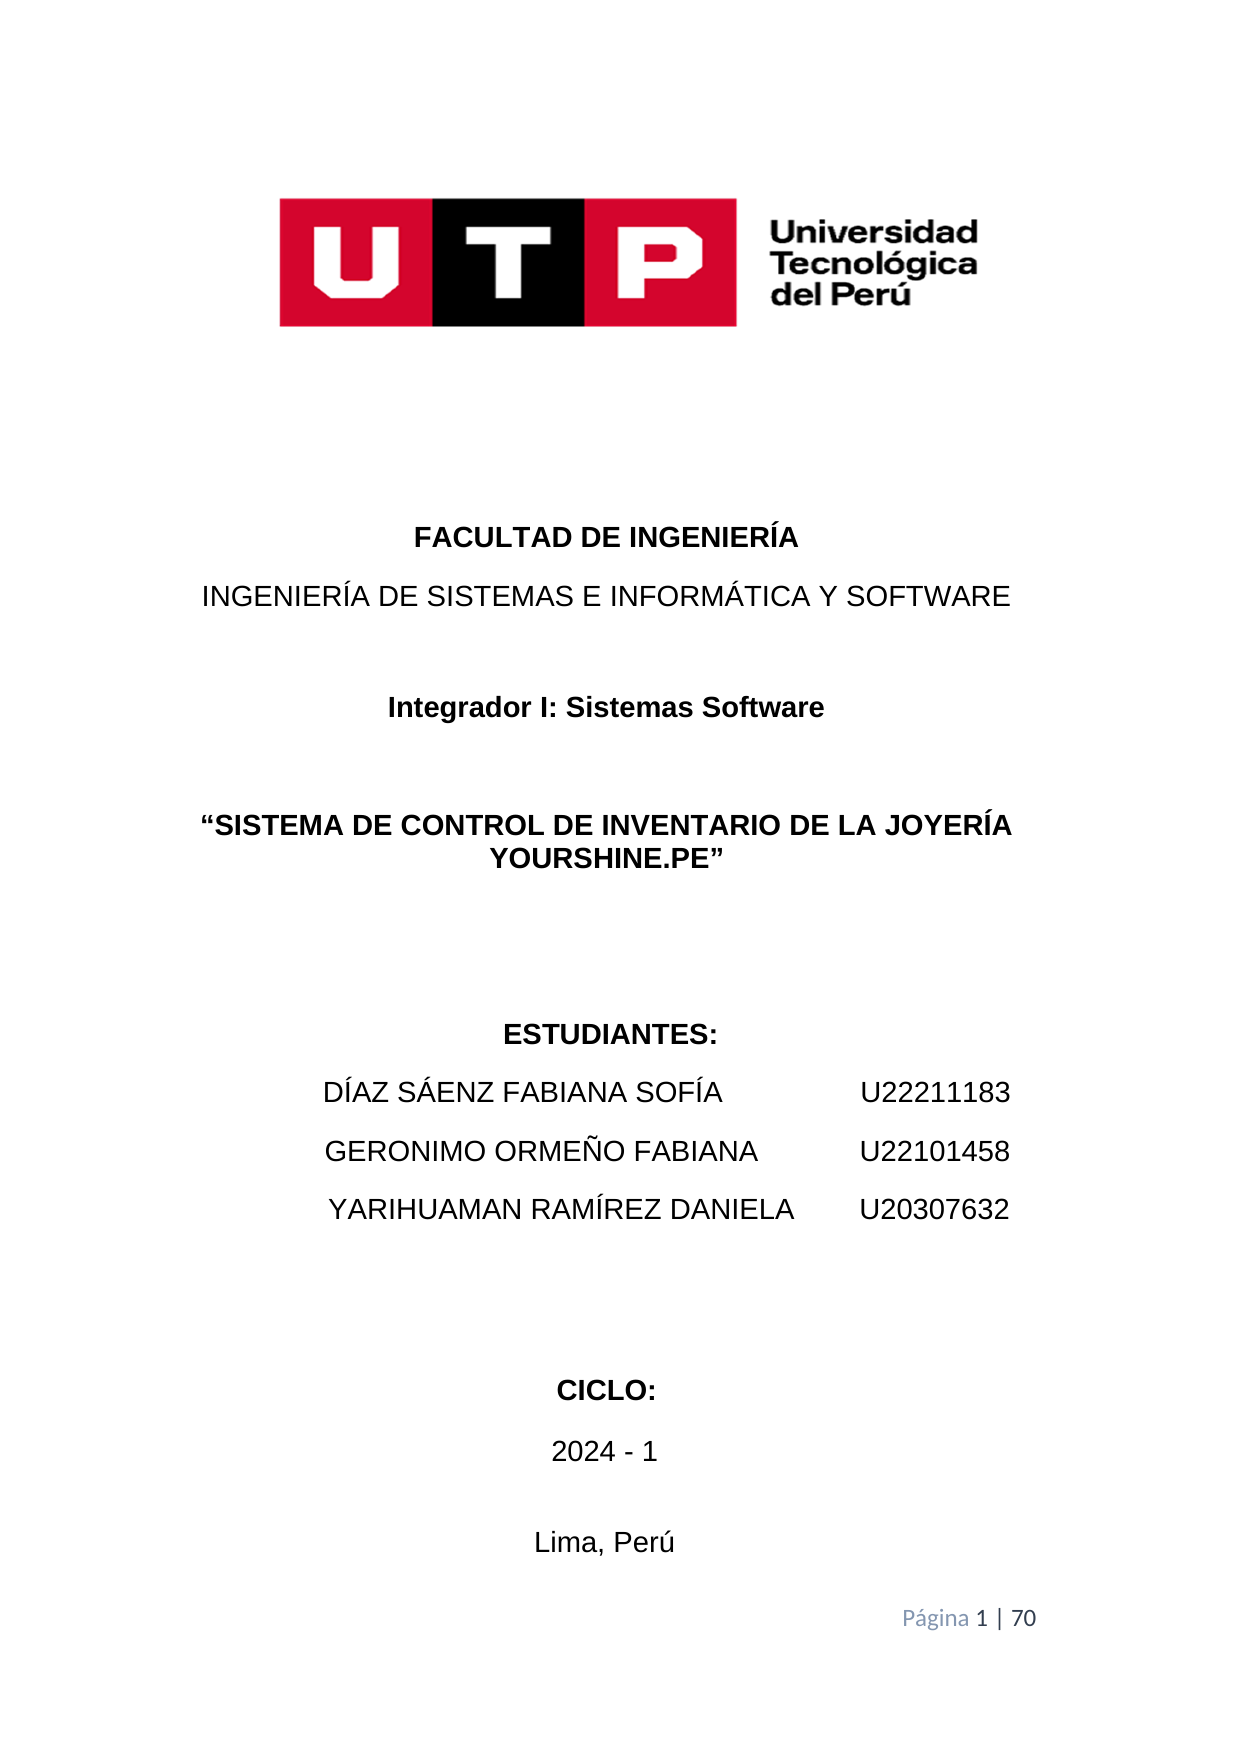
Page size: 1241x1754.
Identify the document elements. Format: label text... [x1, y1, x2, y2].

picture [262, 189, 995, 336]
text GERONIMO ORMEÑO FABIANA U22101458 [150, 1134, 1063, 1167]
text FACULTAD DE INGENIERÍA [150, 520, 1063, 554]
text ESTUDIANTES: [150, 1017, 1063, 1050]
text Lima, Perú [150, 1525, 1059, 1558]
text “SISTEMA DE CONTROL DE INVENTARIO DE LA JOYERÍA YOURSHINE.PE” [150, 807, 1063, 874]
text DÍAZ SÁENZ FABIANA SOFÍA U22211183 [150, 1075, 1063, 1109]
text INGENIERÍA DE SISTEMAS E INFORMÁTICA Y SOFTWARE [150, 579, 1063, 612]
text CICLO: [150, 1372, 1063, 1406]
text 2024 - 1 [152, 1434, 1057, 1468]
text Integrador I: Sistemas Software [150, 690, 1063, 724]
text YARIHUAMAN RAMÍREZ DANIELA U20307632 [150, 1192, 1063, 1226]
